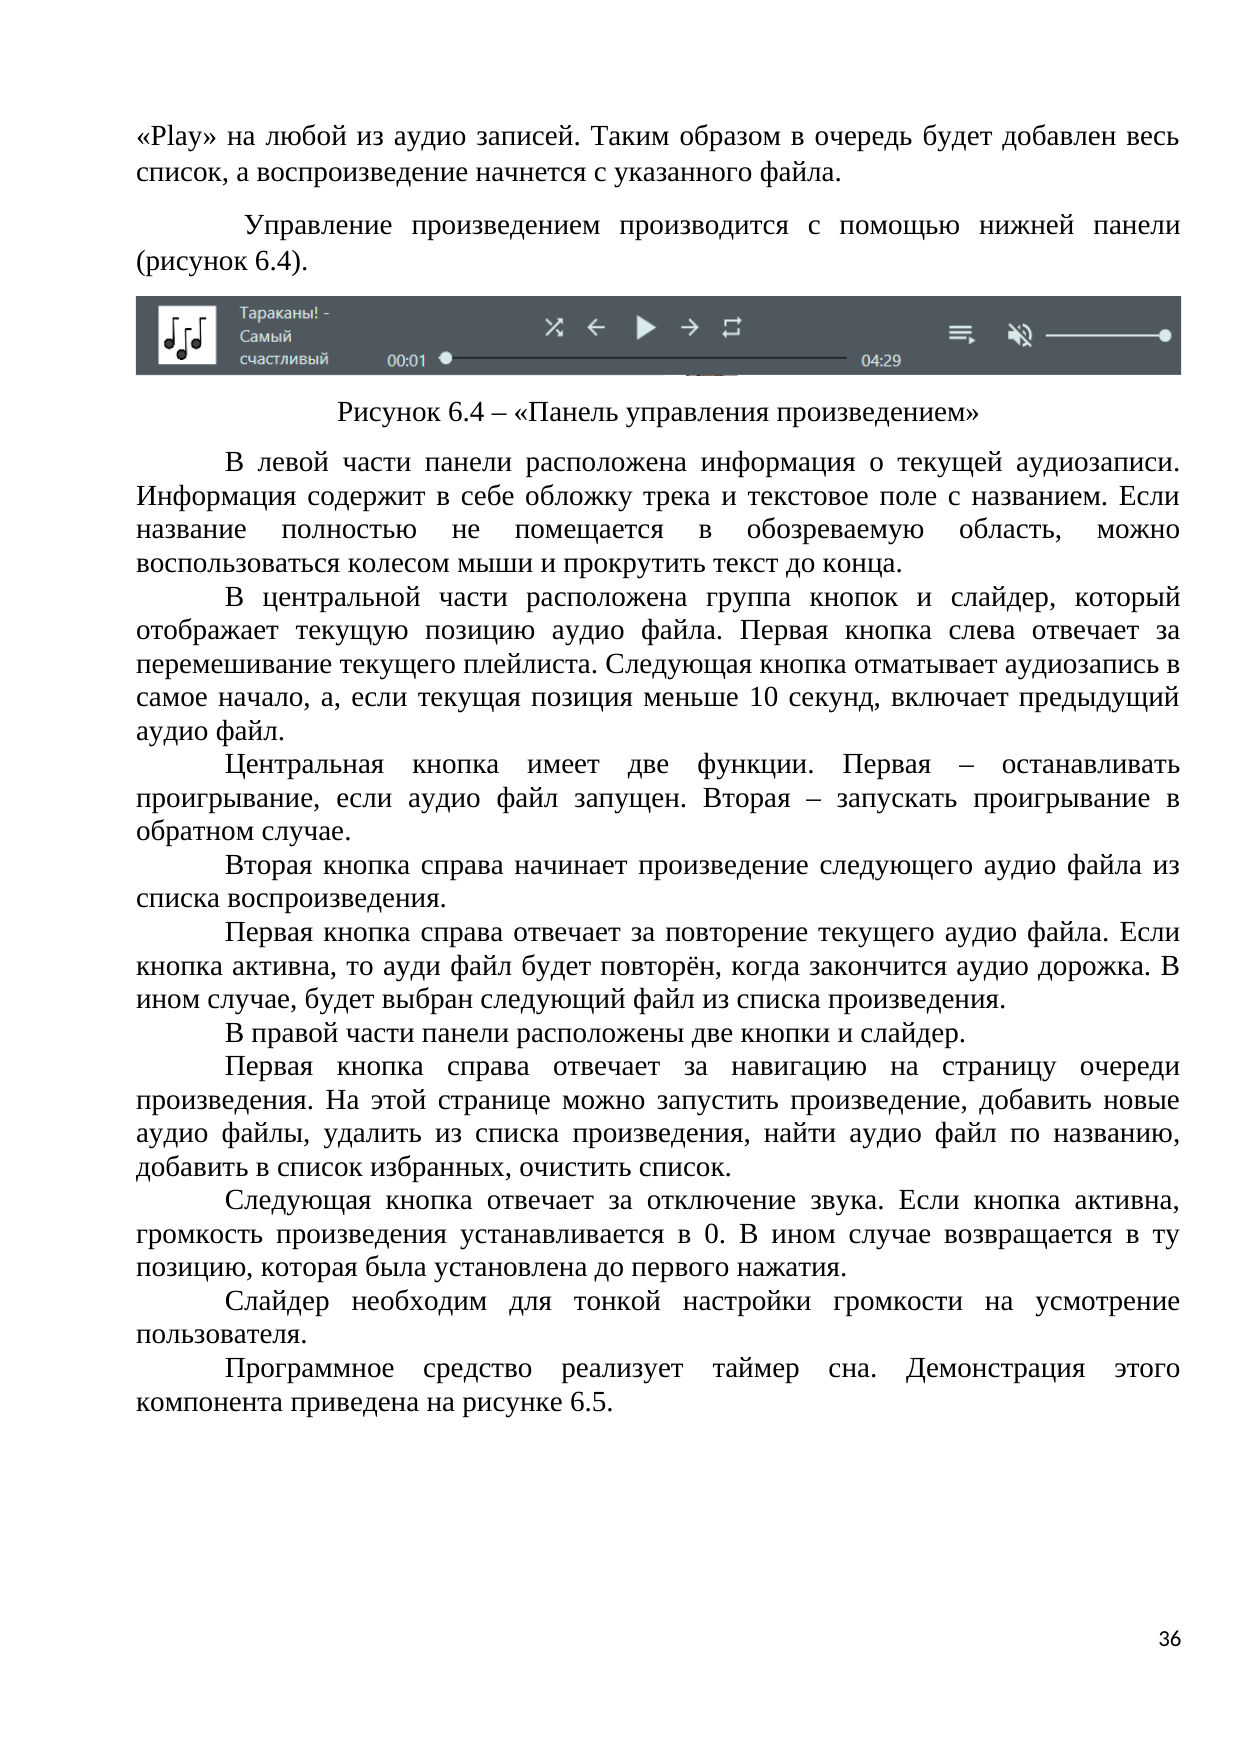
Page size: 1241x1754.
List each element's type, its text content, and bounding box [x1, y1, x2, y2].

text Первая кнопка справа отвечает за повторение текущего аудио файла. Если кнопка активна, то ауди файл будет повторён, когда закончится аудио дорожка. В ином случае, будет выбран следующий файл из списка произведения. [136, 914, 1181, 1015]
text В левой части панели расположена информация о текущей аудиозаписи. Информация содержит в себе обложку трека и текстовое поле с названием. Если название полностью не помещается в обозреваемую область, можно воспользоваться колесом мыши и прокрутить текст до конца. [136, 444, 1181, 579]
picture [135, 296, 1182, 376]
text Центральная кнопка имеет две функции. Первая – останавливать проигрывание, если аудио файл запущен. Вторая – запускать проигрывание в обратном случае. [136, 746, 1181, 847]
text В центральной части расположена группа кнопок и слайдер, который отображает текущую позицию аудио файла. Первая кнопка слева отвечает за перемешивание текущего плейлиста. Следующая кнопка отматывает аудиозапись в самое начало, а, если текущая позиция меньше 10 секунд, включает предыдущий аудио файл. [136, 579, 1181, 746]
text Первая кнопка справа отвечает за навигацию на страницу очереди произведения. На этой странице можно запустить произведение, добавить новые аудио файлы, удалить из списка произведения, найти аудио файл по названию, добавить в список избранных, очистить список. [136, 1048, 1181, 1182]
text Рисунок 6.4 – «Панель управления произведением» [136, 394, 1181, 428]
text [136, 118, 1181, 188]
text В правой части панели расположены две кнопки и слайдер. [136, 1015, 1181, 1048]
text Программное средство реализует таймер сна. Демонстрация этого компонента приведена на рисунке 6.5. [136, 1350, 1181, 1417]
text Управление произведением производится с помощью нижней панели (рисунок 6.4). [136, 207, 1181, 277]
text Слайдер необходим для тонкой настройки громкости на усмотрение пользователя. [136, 1283, 1181, 1350]
text Вторая кнопка справа начинает произведение следующего аудио файла из списка воспроизведения. [136, 847, 1181, 914]
text Следующая кнопка отвечает за отключение звука. Если кнопка активна, громкость произведения устанавливается в 0. В ином случае возвращается в ту позицию, которая была установлена до первого нажатия. [136, 1182, 1181, 1283]
